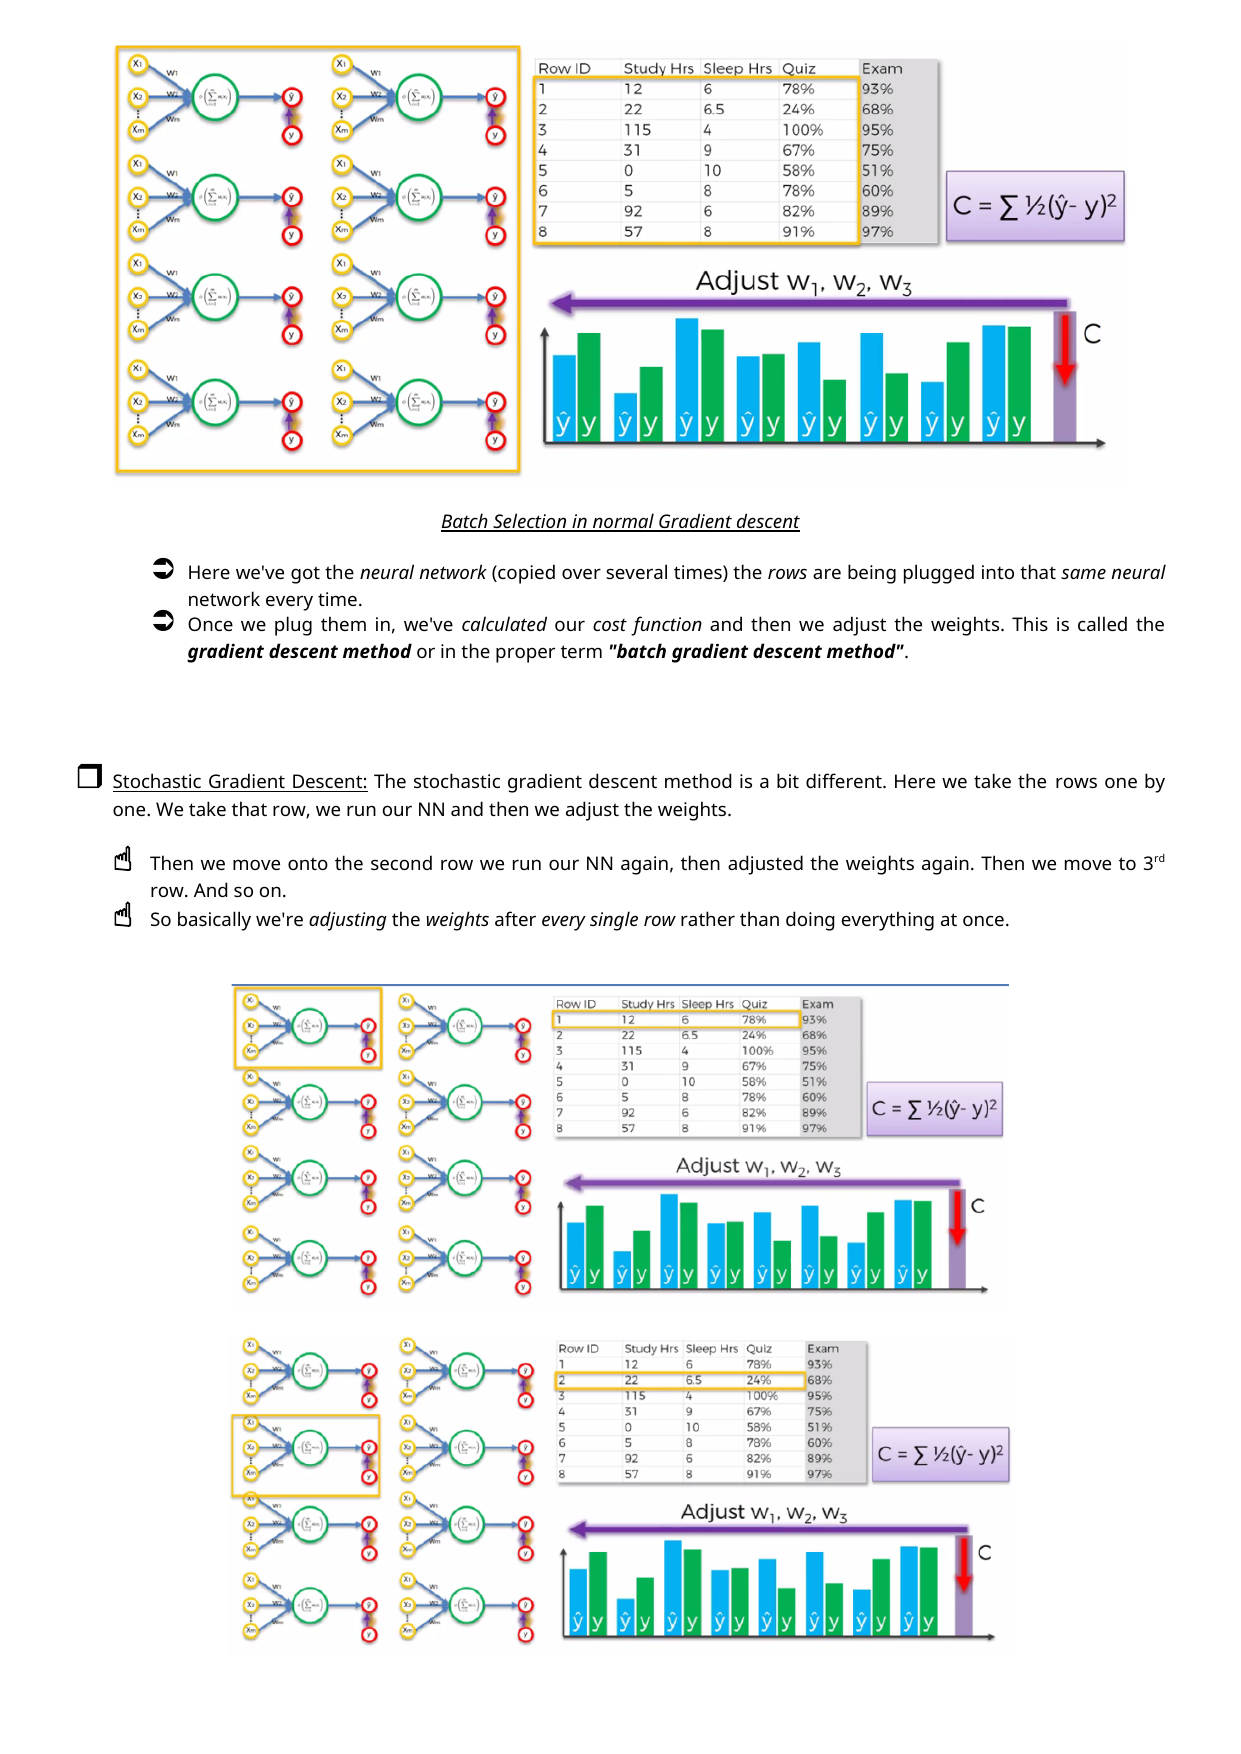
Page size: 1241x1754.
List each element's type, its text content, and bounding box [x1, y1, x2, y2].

list Once we plug them in, we've calculated our cost function and then we adjust the weights. This is called the gradient descent method or in the proper term "batch gradient descent method". [150, 612, 1165, 664]
list Here we've got the neural network (copied over several times) the rows are being plugged into that same neural network every time. [150, 559, 1165, 612]
table_header [64, 959, 1177, 1682]
list Then we move onto the second row we run our NN again, then adjusted the weights again. Then we move to 3rd row. And so on. [112, 847, 1165, 903]
list So basically we're adjusting the weights after every single row rather than doing everything at once. [112, 903, 1165, 933]
picture [231, 984, 1009, 1310]
list Stochastic Gradient Descent: The stochastic gradient descent method is a bit different. Here we take the rows one by one. We take that row, we run our NN and then we adjust the weights. [75, 766, 1165, 822]
text Batch Selection in normal Gradient descent [75, 508, 1165, 534]
picture [111, 45, 1129, 483]
picture [227, 1335, 1013, 1657]
